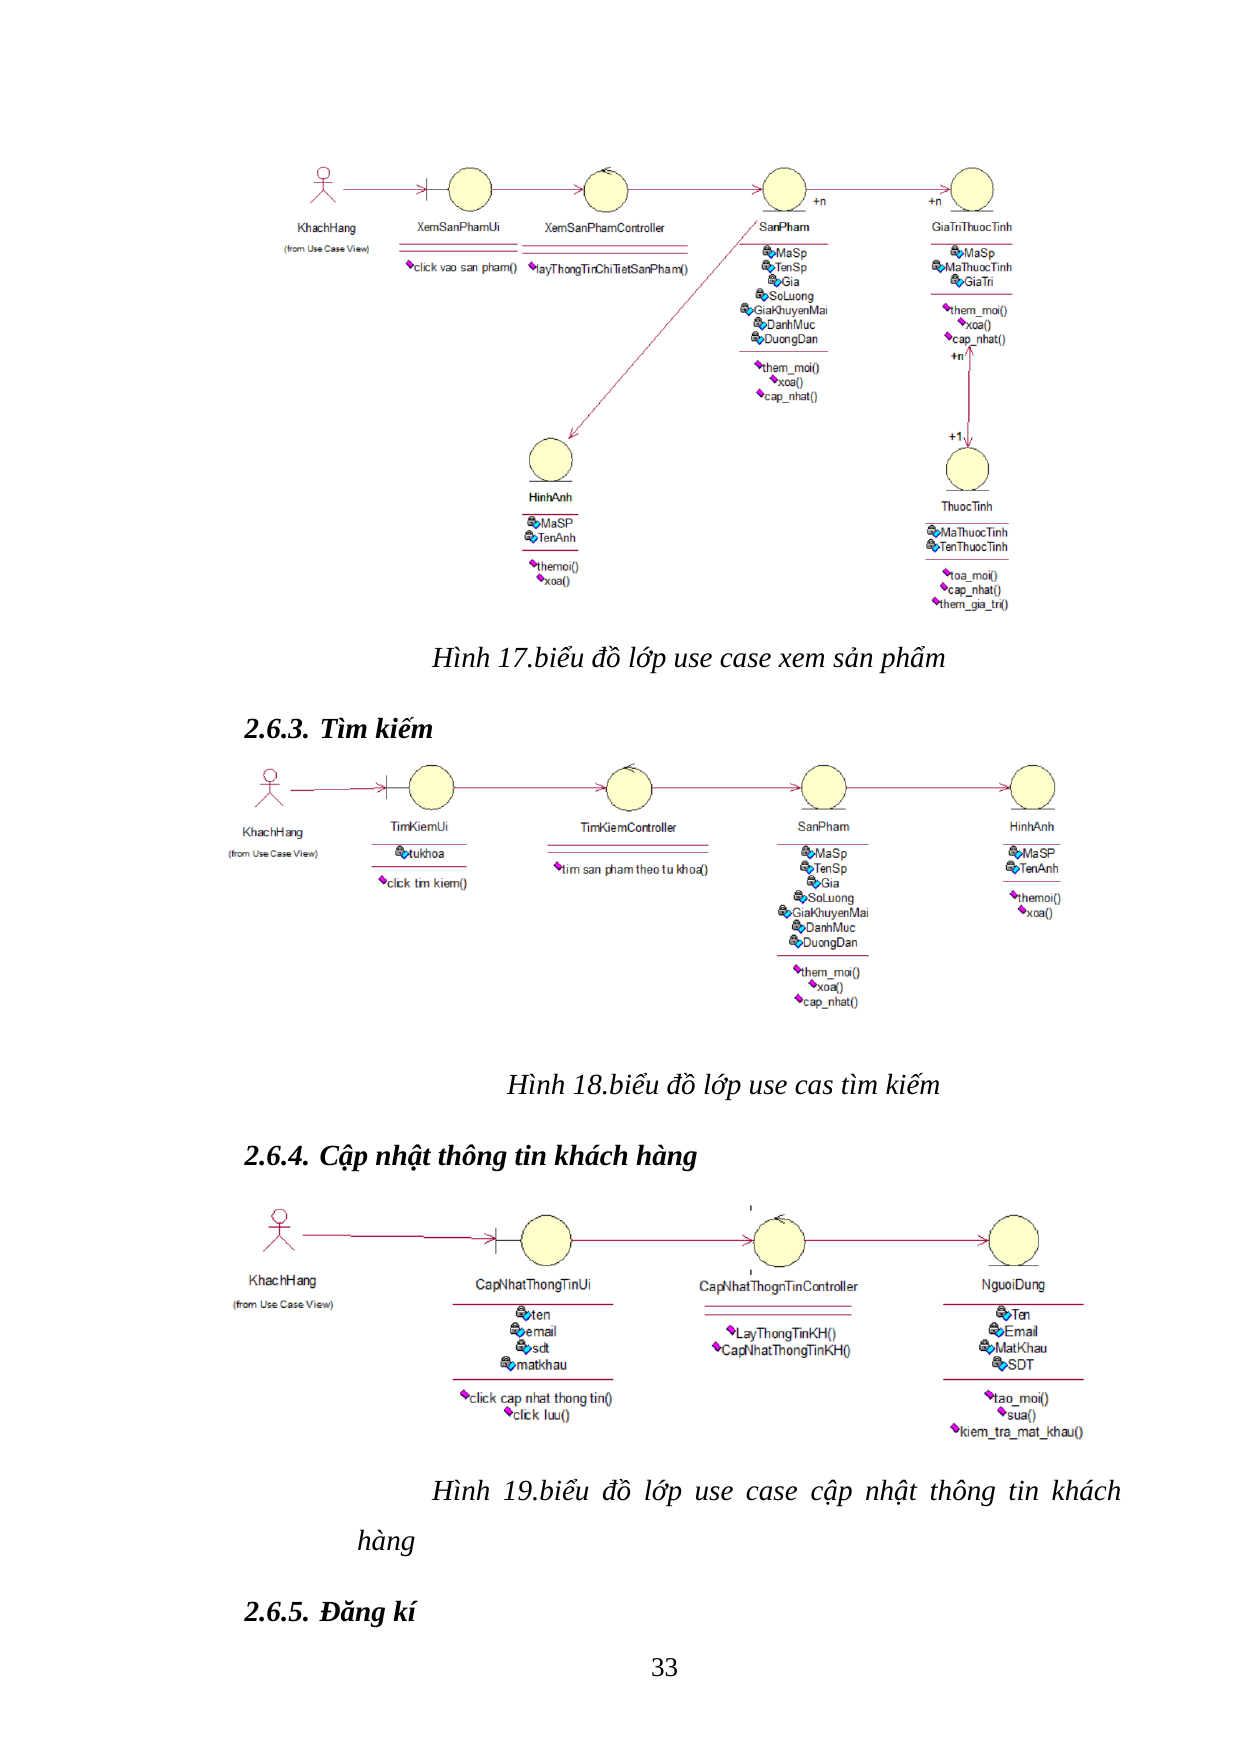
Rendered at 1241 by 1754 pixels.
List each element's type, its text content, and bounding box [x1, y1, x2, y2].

text Hình 19.biểu đồ lớp use case cập nhật thông tin khách hàng [357, 1473, 1122, 1556]
picture [206, 1180, 1123, 1473]
text Hình 18.biểu đồ lớp use cas tìm kiếm [432, 1067, 1122, 1100]
list Cập nhật thông tin khách hàng [244, 1138, 1122, 1171]
picture [263, 147, 1066, 640]
list Đăng kí [244, 1594, 1122, 1628]
picture [206, 744, 1123, 1048]
text Hình 17.biểu đồ lớp use case xem sản phẩm [357, 640, 1122, 673]
list Tìm kiếm [244, 711, 1122, 744]
